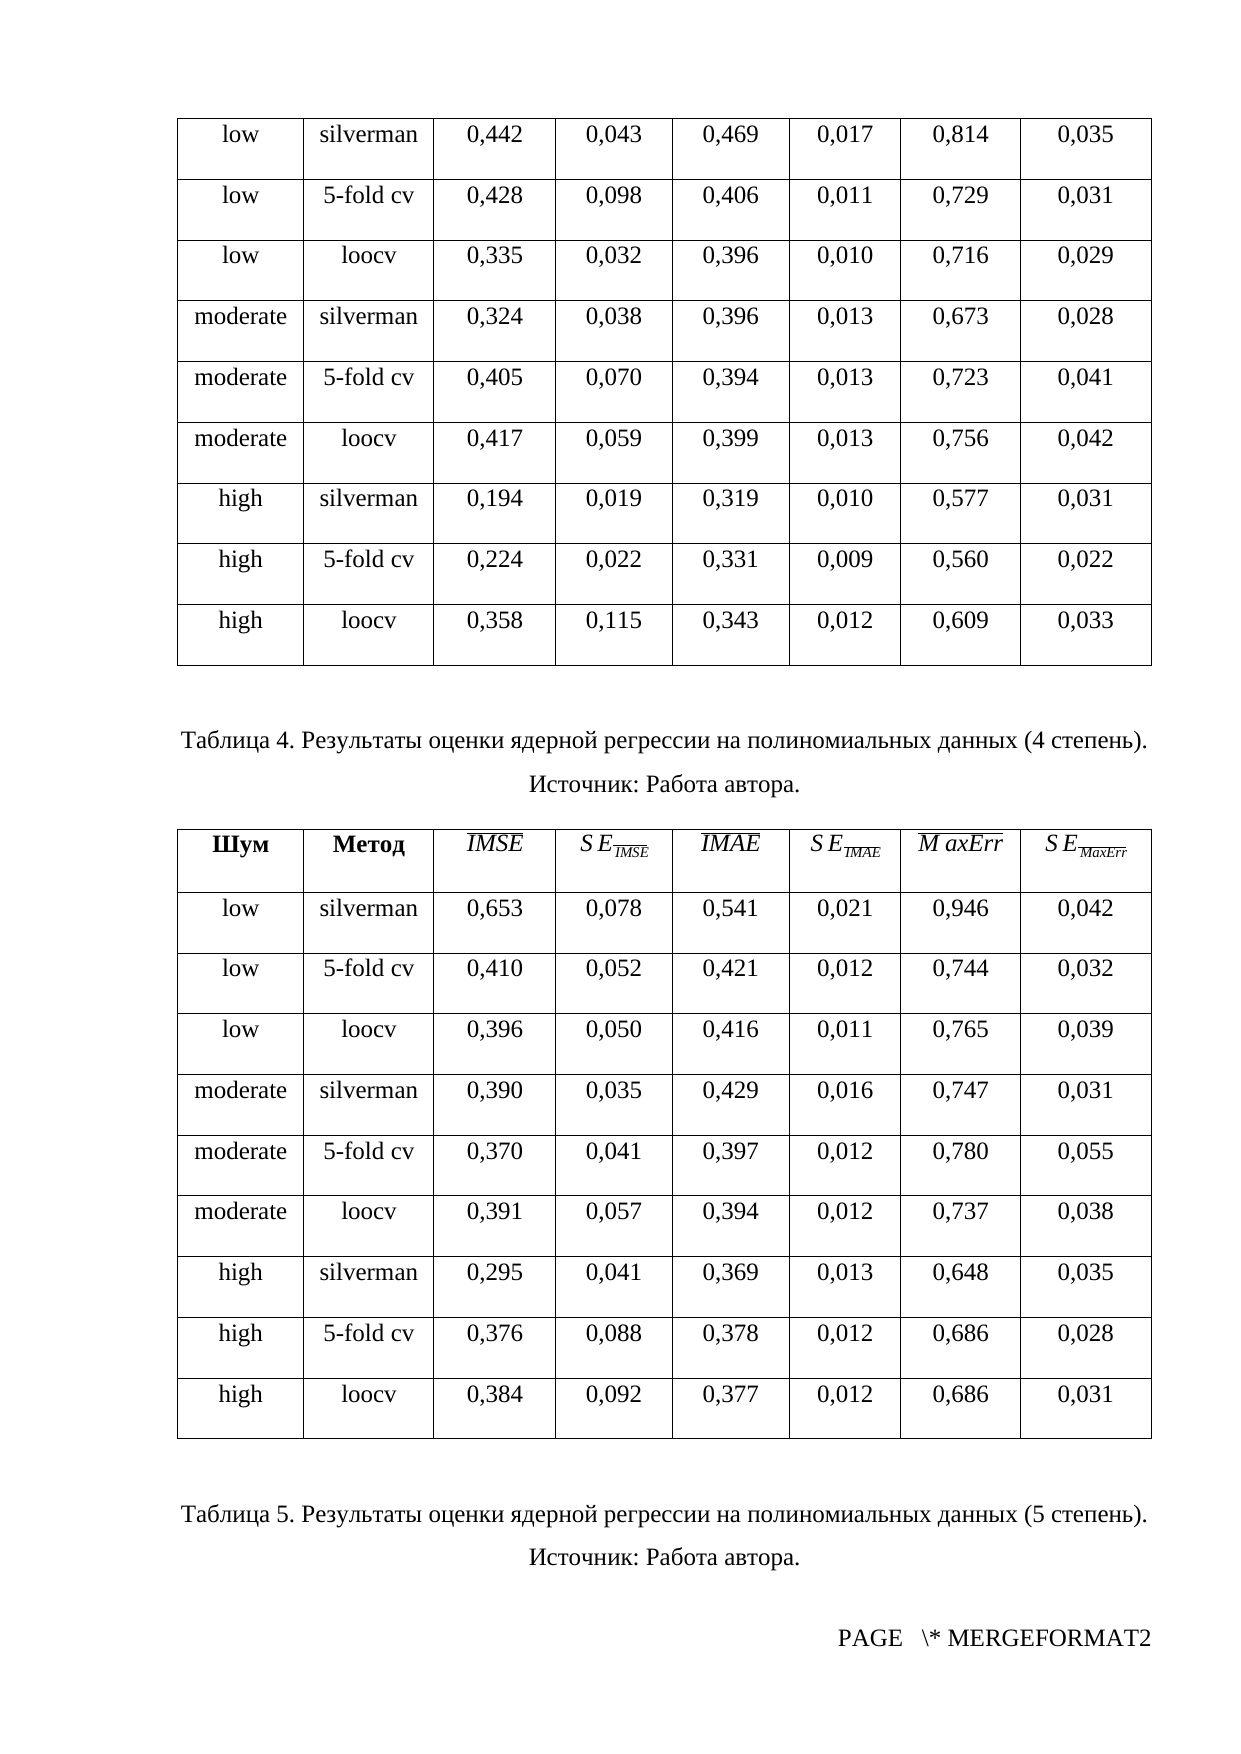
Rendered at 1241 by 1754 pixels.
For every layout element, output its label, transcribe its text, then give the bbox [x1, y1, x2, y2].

table_cell 0,814 [901, 119, 1020, 179]
table_cell 0,399 [673, 423, 789, 482]
table_cell 0,013 [790, 1257, 900, 1317]
table_cell 0,070 [556, 362, 672, 422]
table_header Метод [304, 830, 433, 892]
table_cell 0,390 [434, 1075, 555, 1135]
table_cell 0,946 [901, 893, 1020, 952]
table_cell 0,416 [673, 1014, 789, 1074]
table_cell 0,031 [1021, 484, 1151, 543]
table_cell 0,609 [901, 605, 1020, 665]
table_cell 0,013 [790, 362, 900, 422]
table_cell 0,011 [790, 180, 900, 239]
table_cell 0,224 [434, 544, 555, 604]
table_cell 0,744 [901, 954, 1020, 1013]
table_header [434, 830, 555, 892]
table_cell 0,406 [673, 180, 789, 239]
table_cell 0,417 [434, 423, 555, 482]
table_cell 0,022 [1021, 544, 1151, 604]
table_cell loocv [304, 1014, 433, 1074]
table_header [901, 830, 1020, 892]
table_cell 0,369 [673, 1257, 789, 1317]
table_cell 0,723 [901, 362, 1020, 422]
table_cell high [178, 1379, 303, 1438]
table_cell 0,358 [434, 605, 555, 665]
table_cell 0,653 [434, 893, 555, 952]
table_cell silverman [304, 484, 433, 543]
table_header [673, 830, 789, 892]
table_cell silverman [304, 119, 433, 179]
table_cell 0,729 [901, 180, 1020, 239]
table_cell high [178, 1318, 303, 1378]
table_cell 0,033 [1021, 605, 1151, 665]
table_cell 0,038 [1021, 1196, 1151, 1256]
table_cell 0,396 [673, 301, 789, 361]
table_cell low [178, 180, 303, 239]
table_cell 0,716 [901, 241, 1020, 300]
table_cell 0,012 [790, 1318, 900, 1378]
table_cell 0,013 [790, 423, 900, 482]
table_cell 0,765 [901, 1014, 1020, 1074]
table_cell 5-fold cv [304, 544, 433, 604]
table_header [556, 830, 672, 892]
table_cell 5-fold cv [304, 362, 433, 422]
table_cell 0,078 [556, 893, 672, 952]
table_cell 0,042 [1021, 893, 1151, 952]
table_cell 0,394 [673, 1196, 789, 1256]
table_cell low [178, 119, 303, 179]
table_cell 0,428 [434, 180, 555, 239]
table_cell 0,442 [434, 119, 555, 179]
table_cell 0,035 [1021, 119, 1151, 179]
table_header Шум [178, 830, 303, 892]
table_cell 0,009 [790, 544, 900, 604]
table_cell 0,541 [673, 893, 789, 952]
table_cell 5-fold cv [304, 954, 433, 1013]
table_cell 0,042 [1021, 423, 1151, 482]
table_cell moderate [178, 362, 303, 422]
table_cell high [178, 544, 303, 604]
table_cell 0,028 [1021, 1318, 1151, 1378]
table_cell 0,043 [556, 119, 672, 179]
table_cell 0,410 [434, 954, 555, 1013]
table_cell 0,029 [1021, 241, 1151, 300]
table_cell 0,648 [901, 1257, 1020, 1317]
table_cell 0,429 [673, 1075, 789, 1135]
table_cell 0,052 [556, 954, 672, 1013]
table_cell 0,032 [1021, 954, 1151, 1013]
table_cell 0,031 [1021, 180, 1151, 239]
table_cell 0,376 [434, 1318, 555, 1378]
table_cell loocv [304, 1379, 433, 1438]
text Таблица 5. Результаты оценки ядерной регрессии на полиномиальных данных (5 степень). Источник: Работа автора. [177, 1499, 1152, 1571]
table_cell moderate [178, 1196, 303, 1256]
table_cell loocv [304, 241, 433, 300]
table_cell 0,035 [1021, 1257, 1151, 1317]
table_cell low [178, 954, 303, 1013]
table_cell 0,391 [434, 1196, 555, 1256]
table_cell moderate [178, 423, 303, 482]
table_cell 0,038 [556, 301, 672, 361]
table_cell loocv [304, 423, 433, 482]
table_cell 0,756 [901, 423, 1020, 482]
table_cell 5-fold cv [304, 1136, 433, 1195]
table_cell 0,396 [673, 241, 789, 300]
table_cell low [178, 241, 303, 300]
table_cell 0,035 [556, 1075, 672, 1135]
table_cell 0,021 [790, 893, 900, 952]
table_cell 0,384 [434, 1379, 555, 1438]
table_cell 0,324 [434, 301, 555, 361]
table_cell 0,335 [434, 241, 555, 300]
table_cell 0,059 [556, 423, 672, 482]
table_cell 0,396 [434, 1014, 555, 1074]
table_cell 0,319 [673, 484, 789, 543]
table_cell 0,469 [673, 119, 789, 179]
table_cell 0,010 [790, 484, 900, 543]
table_cell moderate [178, 1075, 303, 1135]
table_cell 0,012 [790, 605, 900, 665]
table_cell 0,041 [556, 1257, 672, 1317]
table_cell 0,050 [556, 1014, 672, 1074]
table_cell 5-fold cv [304, 1318, 433, 1378]
table_cell 0,012 [790, 1379, 900, 1438]
table_cell loocv [304, 1196, 433, 1256]
table_cell silverman [304, 893, 433, 952]
text Таблица 4. Результаты оценки ядерной регрессии на полиномиальных данных (4 степень). Источник: Работа автора. [177, 726, 1152, 797]
table_cell 0,055 [1021, 1136, 1151, 1195]
table_cell silverman [304, 301, 433, 361]
table_cell 0,405 [434, 362, 555, 422]
table_cell low [178, 1014, 303, 1074]
table_cell 0,560 [901, 544, 1020, 604]
table_cell moderate [178, 301, 303, 361]
table_cell high [178, 1257, 303, 1317]
table_cell 0,012 [790, 1196, 900, 1256]
table_cell 0,019 [556, 484, 672, 543]
table_header [1021, 830, 1151, 892]
table_cell 0,057 [556, 1196, 672, 1256]
table_cell 0,295 [434, 1257, 555, 1317]
table_cell 0,088 [556, 1318, 672, 1378]
table_cell 0,031 [1021, 1075, 1151, 1135]
table_cell 0,115 [556, 605, 672, 665]
table_cell silverman [304, 1257, 433, 1317]
table_cell 0,011 [790, 1014, 900, 1074]
table_cell 0,092 [556, 1379, 672, 1438]
table_cell 5-fold cv [304, 180, 433, 239]
table_cell 0,343 [673, 605, 789, 665]
table_cell 0,031 [1021, 1379, 1151, 1438]
table_cell 0,673 [901, 301, 1020, 361]
table_cell silverman [304, 1075, 433, 1135]
table_cell 0,686 [901, 1318, 1020, 1378]
table_cell high [178, 484, 303, 543]
table_cell 0,010 [790, 241, 900, 300]
table_cell 0,397 [673, 1136, 789, 1195]
table_cell 0,039 [1021, 1014, 1151, 1074]
table_cell 0,041 [556, 1136, 672, 1195]
table_cell 0,032 [556, 241, 672, 300]
table_cell 0,394 [673, 362, 789, 422]
table_cell 0,194 [434, 484, 555, 543]
table_cell 0,747 [901, 1075, 1020, 1135]
table_cell high [178, 605, 303, 665]
table_cell 0,377 [673, 1379, 789, 1438]
table_cell 0,780 [901, 1136, 1020, 1195]
table_cell 0,331 [673, 544, 789, 604]
table_cell 0,041 [1021, 362, 1151, 422]
table_cell 0,737 [901, 1196, 1020, 1256]
table_cell 0,028 [1021, 301, 1151, 361]
table_cell 0,022 [556, 544, 672, 604]
table_cell low [178, 893, 303, 952]
table_cell 0,017 [790, 119, 900, 179]
table_cell 0,012 [790, 954, 900, 1013]
table_cell 0,012 [790, 1136, 900, 1195]
table_cell 0,013 [790, 301, 900, 361]
table_cell 0,098 [556, 180, 672, 239]
table_cell 0,577 [901, 484, 1020, 543]
table_cell loocv [304, 605, 433, 665]
table_cell 0,370 [434, 1136, 555, 1195]
table_cell 0,378 [673, 1318, 789, 1378]
table_cell 0,016 [790, 1075, 900, 1135]
table_cell 0,686 [901, 1379, 1020, 1438]
table_header [790, 830, 900, 892]
table_cell 0,421 [673, 954, 789, 1013]
table_cell moderate [178, 1136, 303, 1195]
